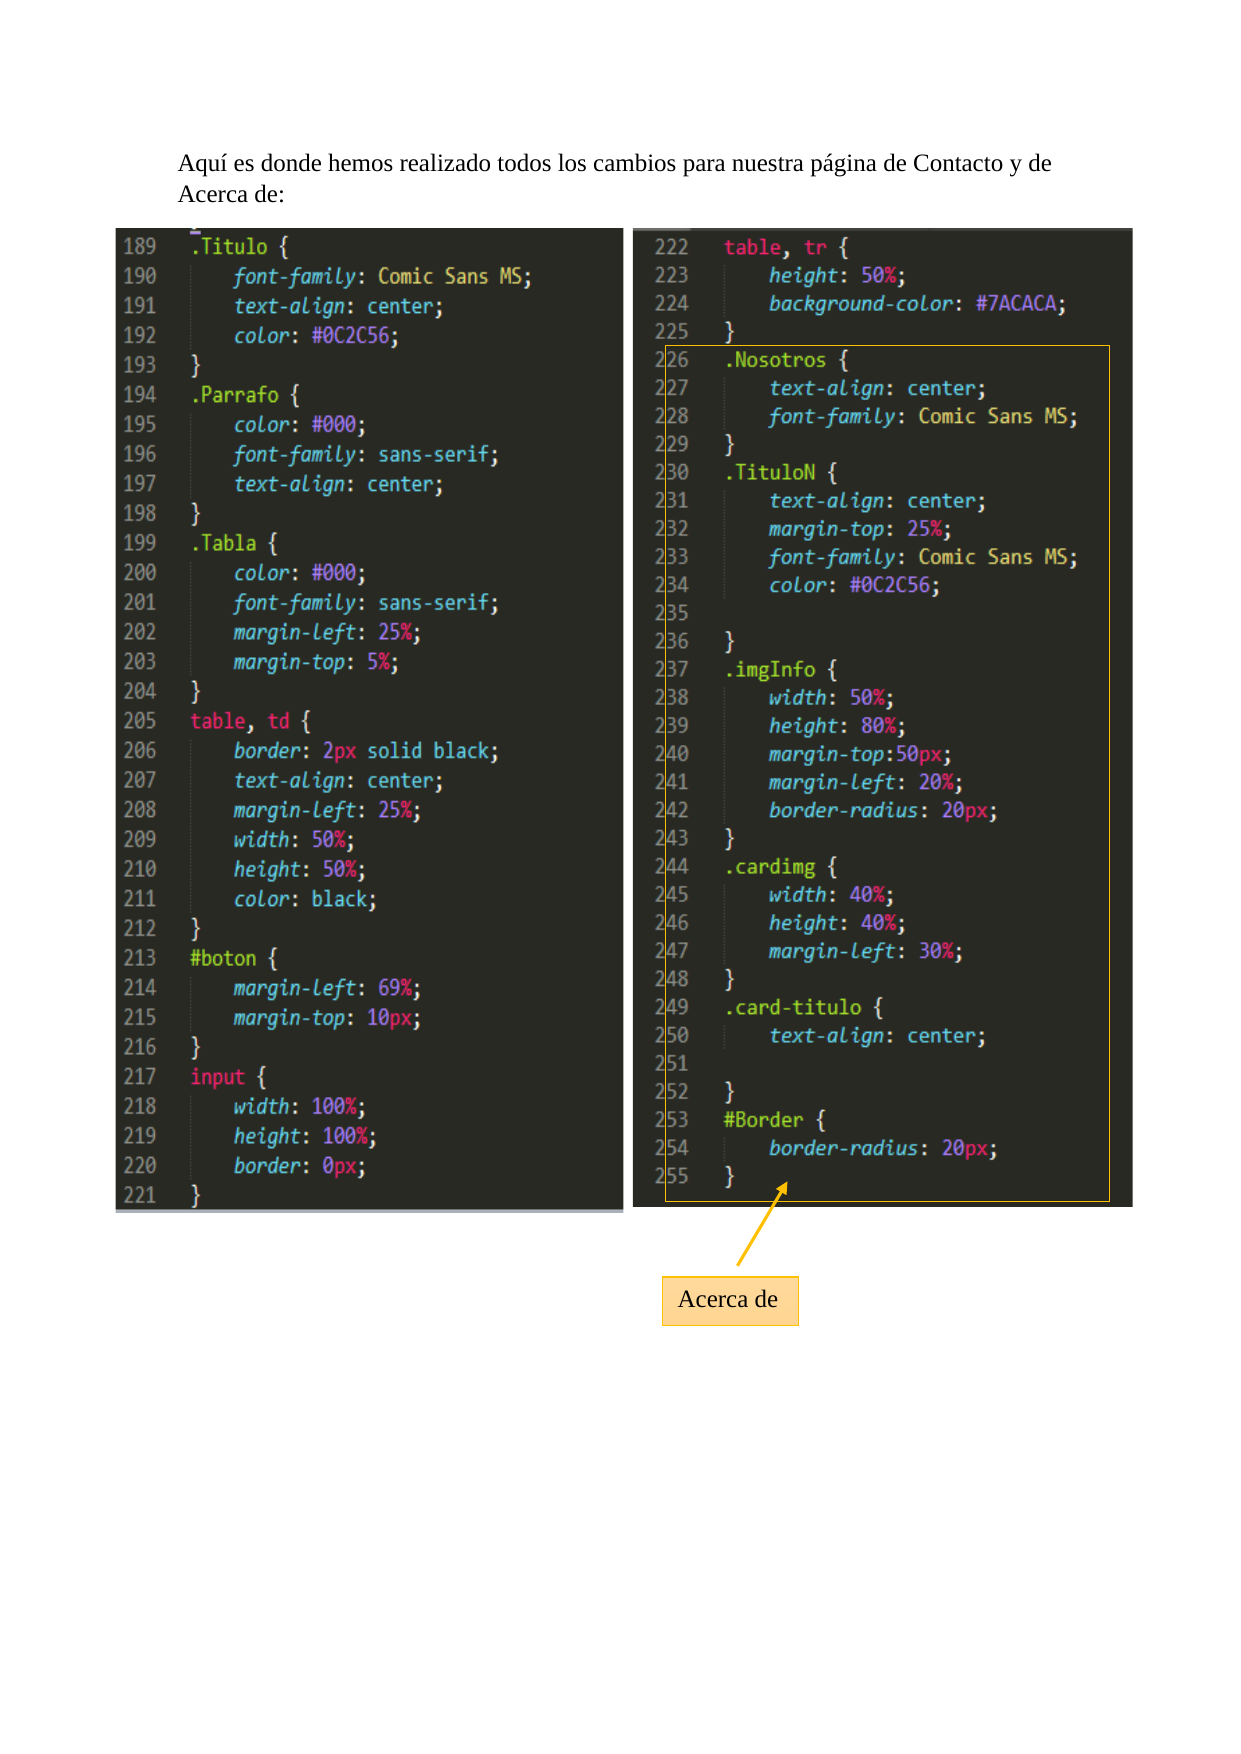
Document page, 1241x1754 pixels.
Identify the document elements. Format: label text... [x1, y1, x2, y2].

picture [666, 346, 1109, 1201]
picture [632, 228, 1133, 1207]
text Aquí es donde hemos realizado todos los cambios para nuestra página de Contacto y de Acerca de: [177, 148, 1063, 207]
picture [115, 228, 624, 1213]
